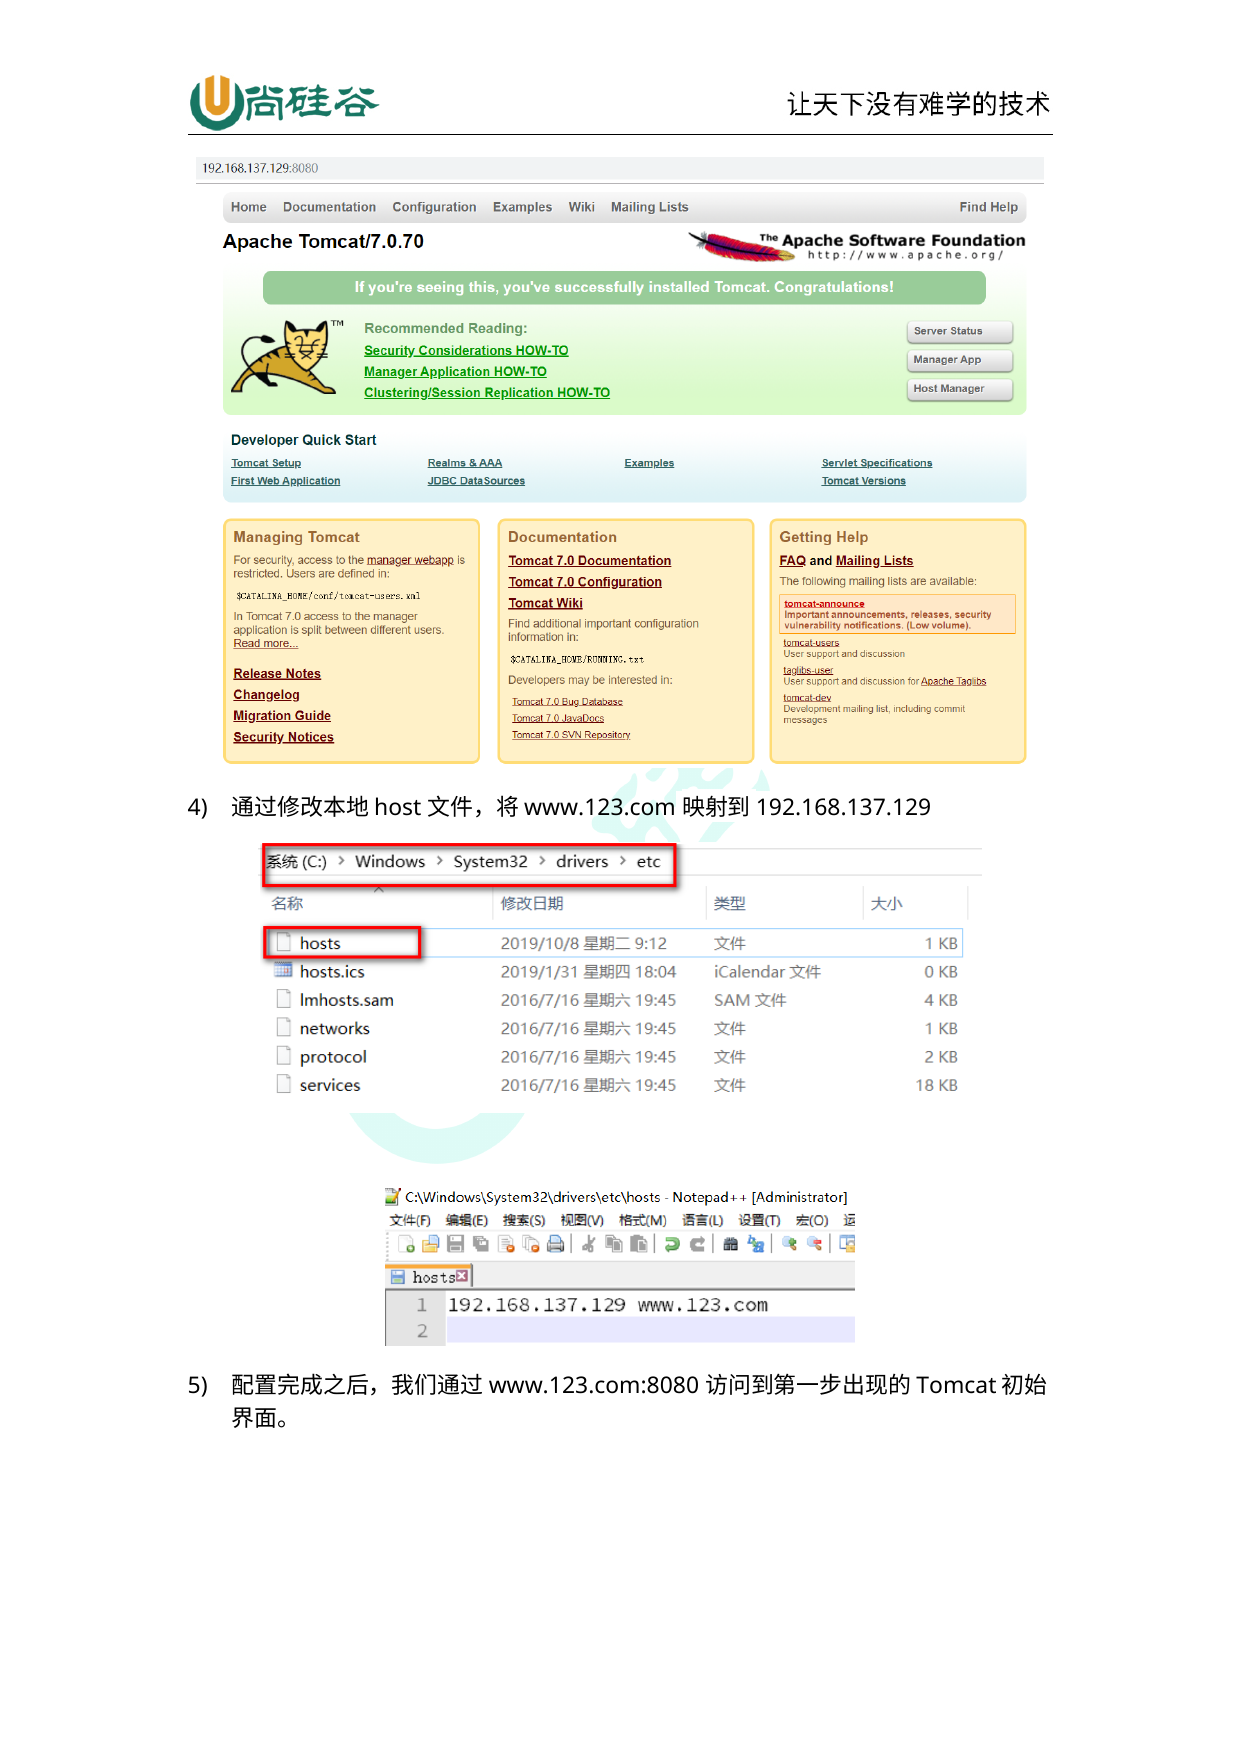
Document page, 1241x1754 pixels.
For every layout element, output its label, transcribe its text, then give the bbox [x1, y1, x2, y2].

picture [187, 73, 1053, 132]
picture [258, 842, 982, 1113]
picture [196, 156, 1044, 768]
picture [385, 1185, 855, 1346]
list 配置完成之后，我们通过 www.123.com:8080 访问到第一步出现的 Tomcat初始界面。 [305, 1367, 1053, 1433]
list 通过修改本地 host 文件，将 www.123.com 映射到 192.168.137.129 [187, 788, 1053, 822]
